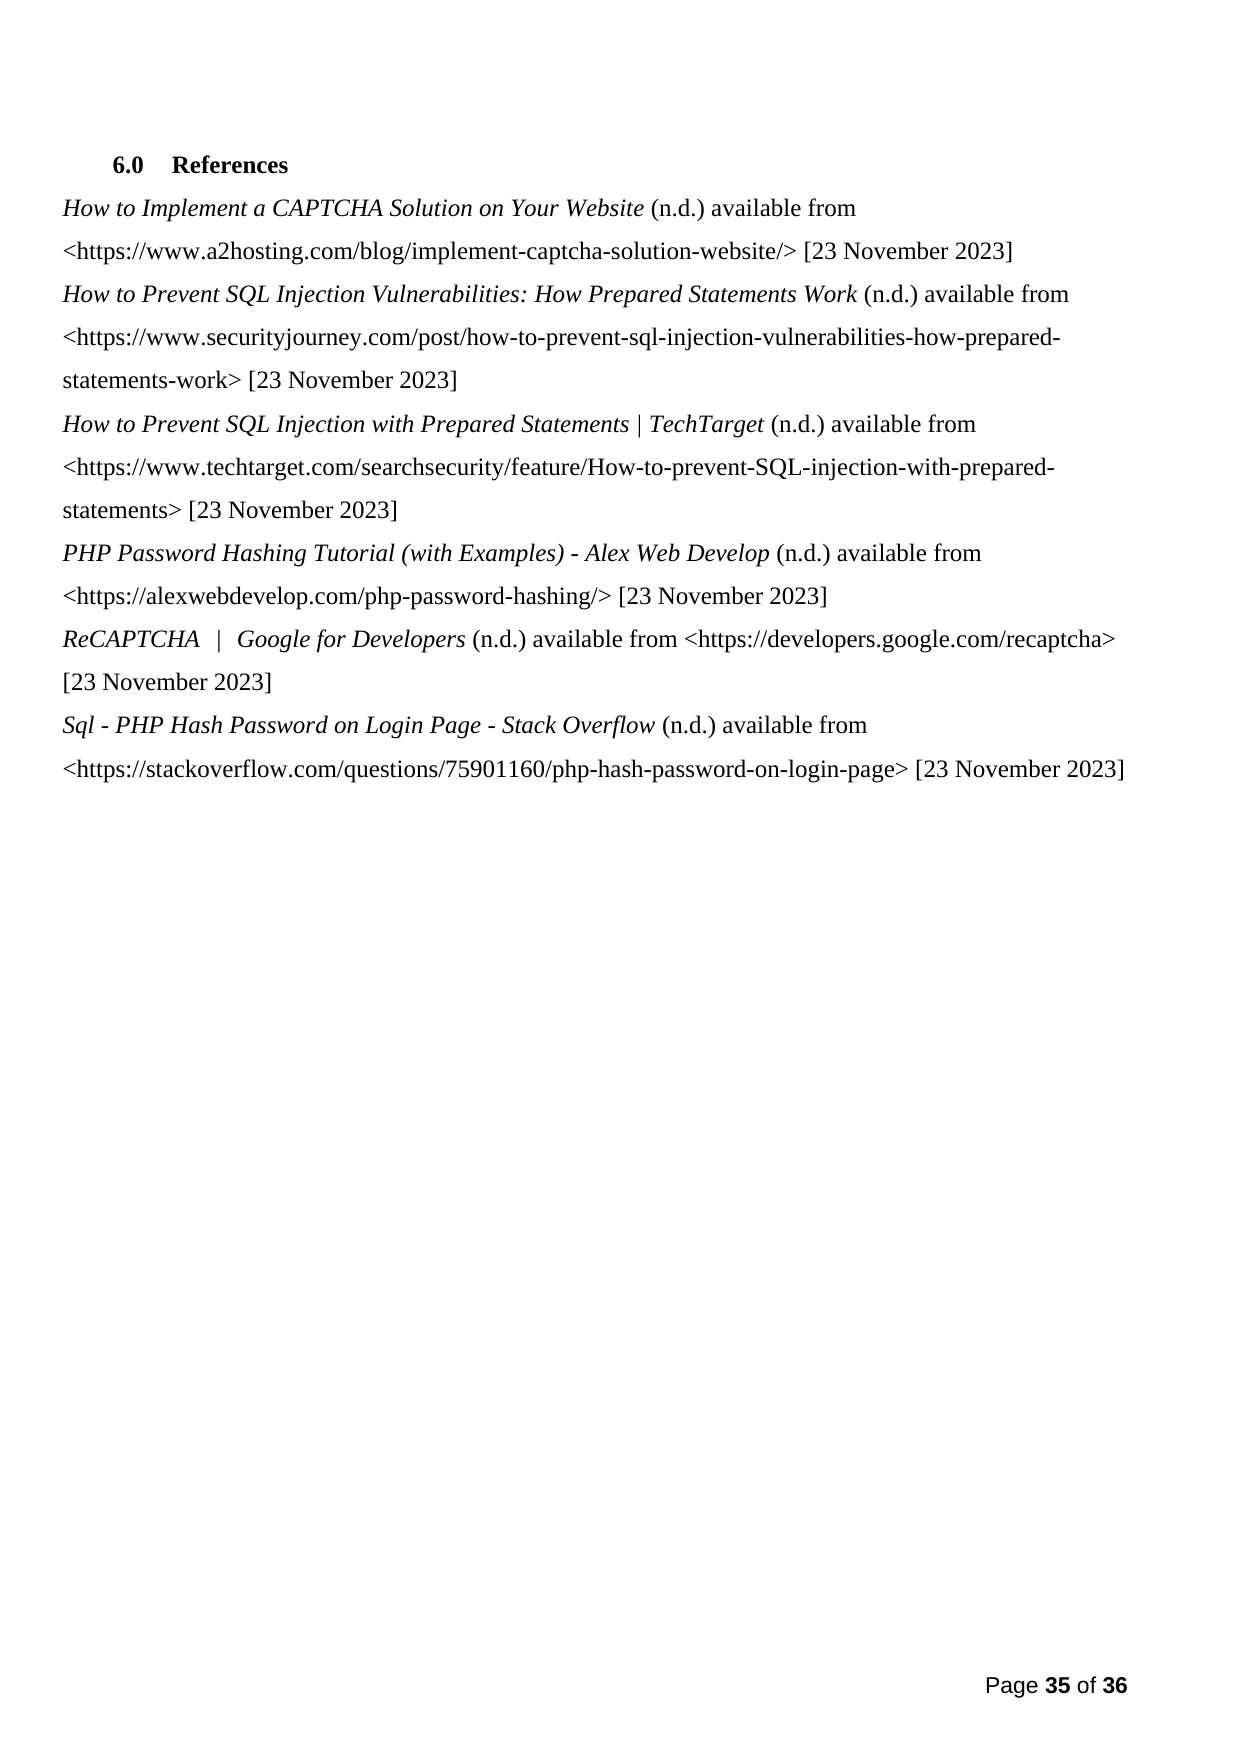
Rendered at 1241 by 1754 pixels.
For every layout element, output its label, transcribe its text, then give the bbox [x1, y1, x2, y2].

subtitle References [112, 150, 1128, 179]
